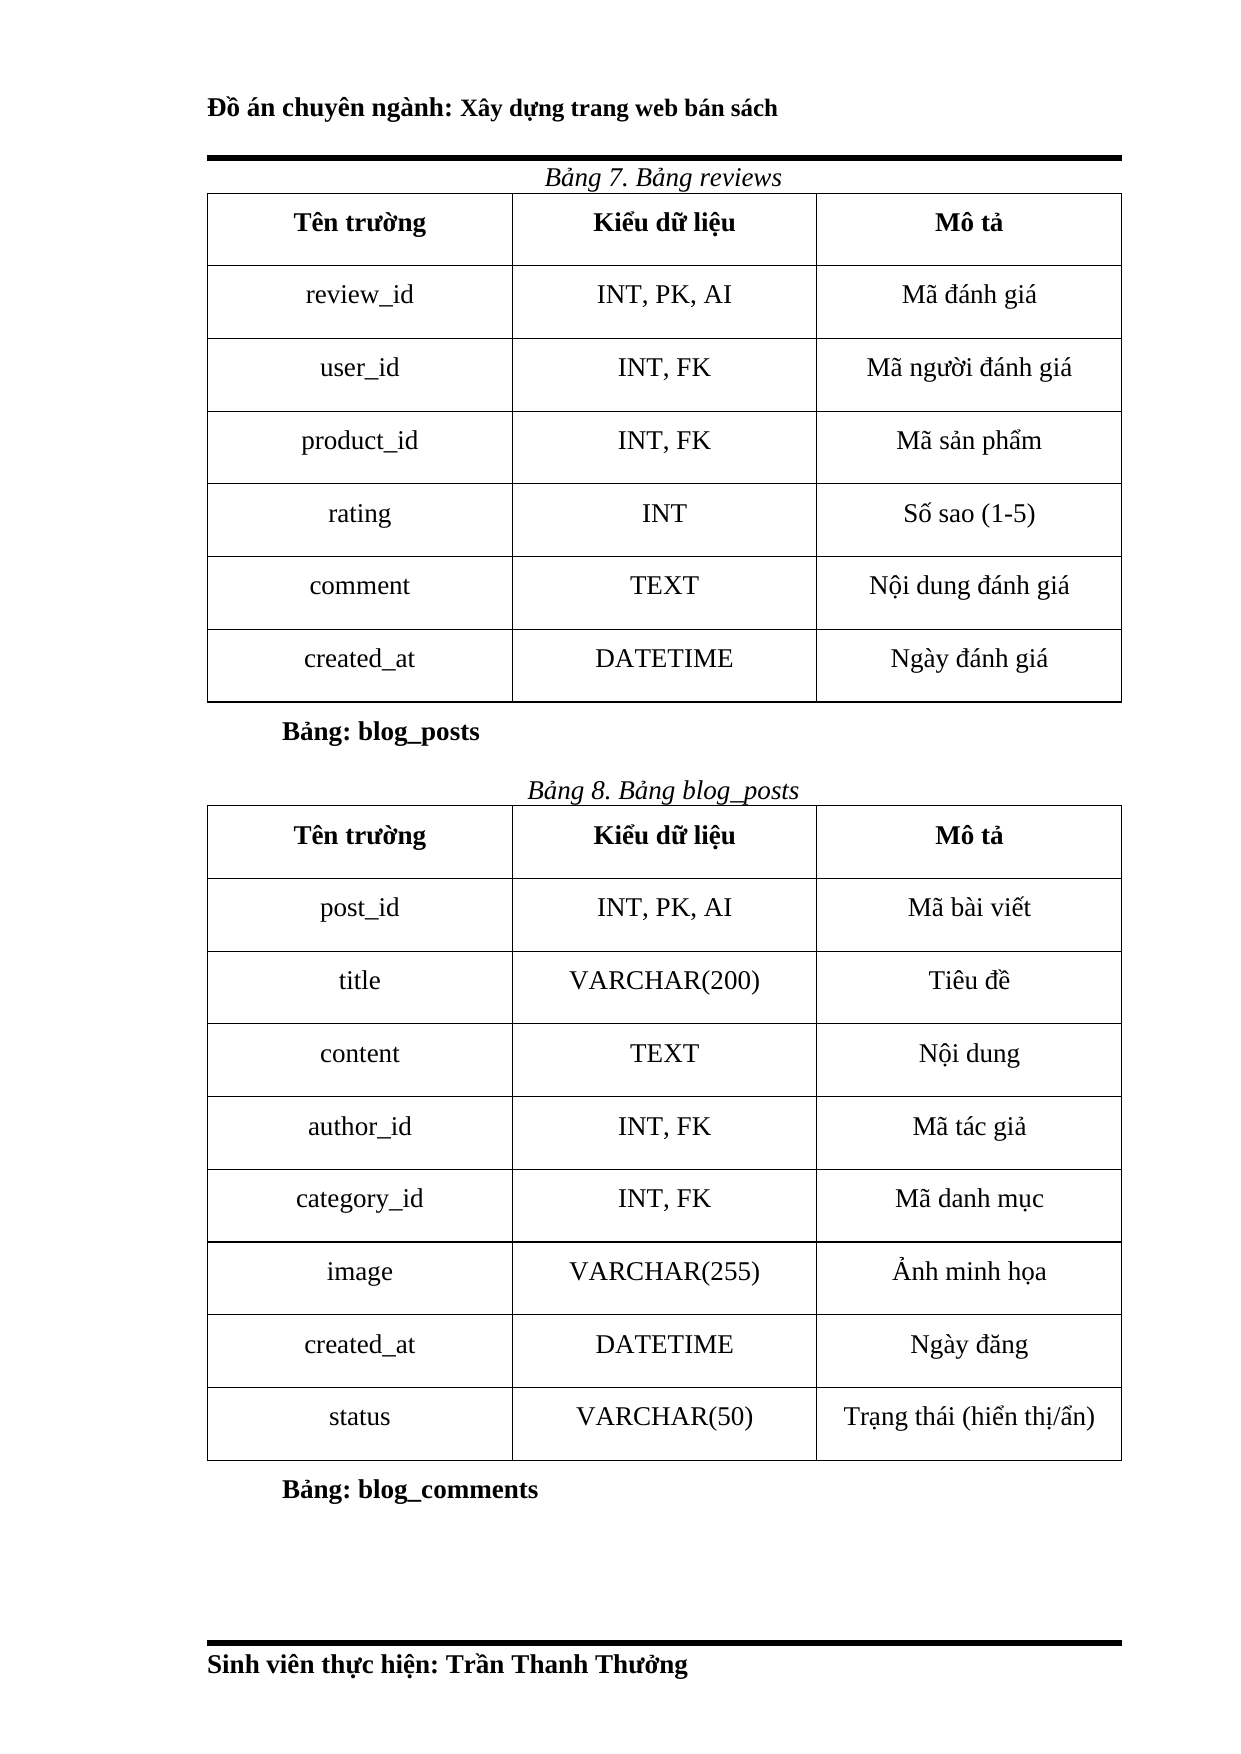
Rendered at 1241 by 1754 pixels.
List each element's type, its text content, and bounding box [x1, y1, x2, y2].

table_cell user_id [208, 339, 512, 411]
table_cell review_id [208, 266, 512, 338]
table_header Mô tả [817, 194, 1121, 265]
table_cell INT, FK [513, 339, 816, 411]
text Bảng 7. Bảng reviews [207, 161, 1122, 192]
table_cell VARCHAR(255) [513, 1243, 816, 1314]
table_cell Mã đánh giá [817, 266, 1121, 338]
table_cell Ngày đăng [817, 1315, 1121, 1387]
table_cell Trạng thái (hiển thị/ẩn) [817, 1388, 1121, 1459]
table_cell Tiêu đề [817, 952, 1121, 1023]
table_cell Nội dung đánh giá [817, 557, 1121, 629]
text Bảng 8. Bảng blog_posts [207, 774, 1122, 805]
table_cell INT [513, 484, 816, 556]
table_cell INT, PK, AI [513, 266, 816, 338]
table_cell Ngày đánh giá [817, 630, 1121, 701]
table_cell status [208, 1388, 512, 1459]
text Bảng: blog_comments [207, 1473, 1122, 1504]
table_cell category_id [208, 1170, 512, 1241]
table_cell Số sao (1-5) [817, 484, 1121, 556]
table_header Tên trường [208, 806, 512, 878]
table_cell VARCHAR(200) [513, 952, 816, 1023]
table_cell DATETIME [513, 630, 816, 701]
table_cell image [208, 1243, 512, 1314]
text Bảng: blog_posts [207, 715, 1122, 746]
table_cell INT, FK [513, 412, 816, 483]
table_cell Mã tác giả [817, 1097, 1121, 1169]
table_cell created_at [208, 630, 512, 701]
table_cell INT, FK [513, 1097, 816, 1169]
table_cell INT, FK [513, 1170, 816, 1241]
table_cell Mã người đánh giá [817, 339, 1121, 411]
table_header Kiểu dữ liệu [513, 194, 816, 265]
table_cell title [208, 952, 512, 1023]
table_cell TEXT [513, 557, 816, 629]
table_header Kiểu dữ liệu [513, 806, 816, 878]
table_cell Mã danh mục [817, 1170, 1121, 1241]
table_cell product_id [208, 412, 512, 483]
table_cell DATETIME [513, 1315, 816, 1387]
table_cell post_id [208, 879, 512, 951]
table_cell TEXT [513, 1024, 816, 1096]
table_cell rating [208, 484, 512, 556]
table_cell Mã sản phẩm [817, 412, 1121, 483]
table_cell author_id [208, 1097, 512, 1169]
table_cell INT, PK, AI [513, 879, 816, 951]
table_cell VARCHAR(50) [513, 1388, 816, 1459]
table_cell Nội dung [817, 1024, 1121, 1096]
table_header Mô tả [817, 806, 1121, 878]
table_cell created_at [208, 1315, 512, 1387]
table_cell comment [208, 557, 512, 629]
table_cell Ảnh minh họa [817, 1243, 1121, 1314]
table_cell Mã bài viết [817, 879, 1121, 951]
table_cell content [208, 1024, 512, 1096]
table_header Tên trường [208, 194, 512, 265]
